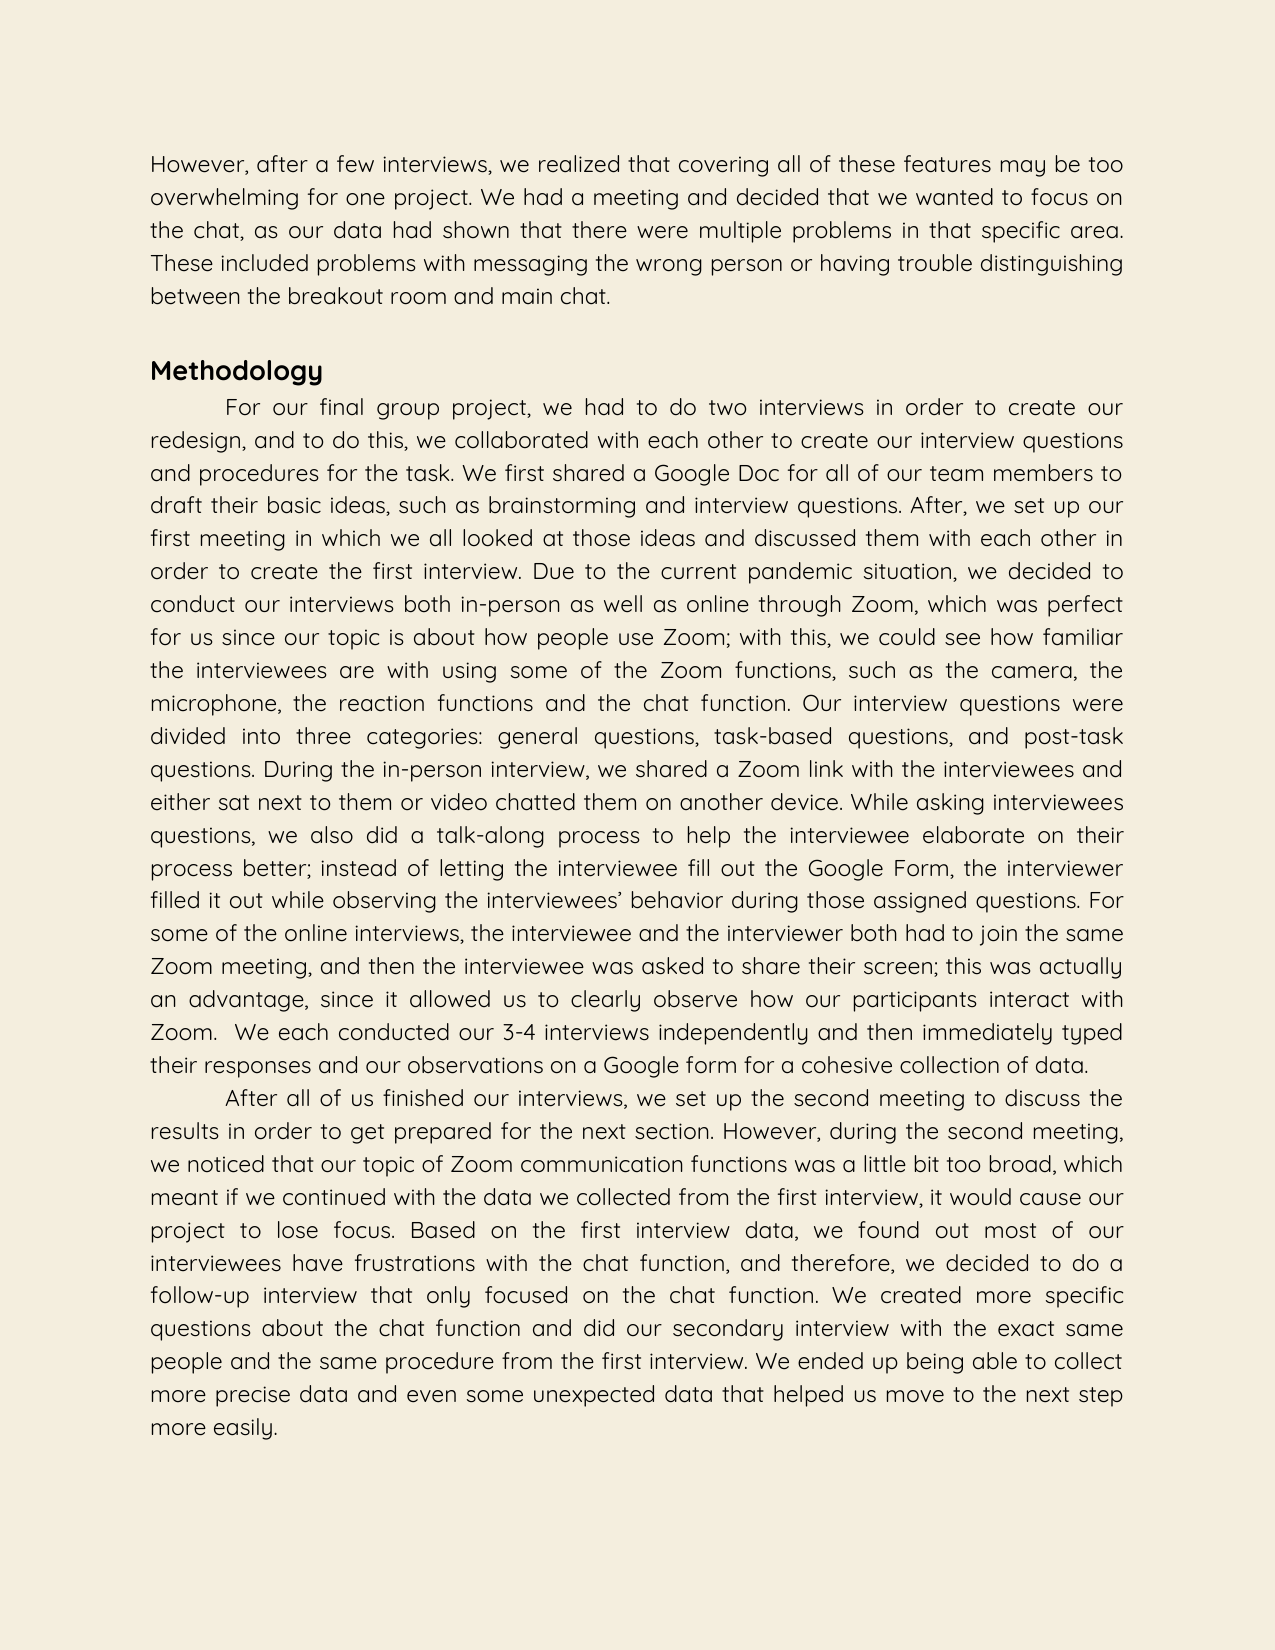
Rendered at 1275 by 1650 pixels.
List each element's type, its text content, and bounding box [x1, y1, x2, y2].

text For our final group project, we had to do two interviews in order to create our redesign, and to do this, we collaborated with each other to create our interview questions and procedures for the task. We first shared a Google Doc for all of our team members to draft their basic ideas, such as brainstorming and interview questions. After, we set up our first meeting in which we all looked at those ideas and discussed them with each other in order to create the first interview. Due to the current pandemic situation, we decided to conduct our interviews both in-person as well as online through Zoom, which was perfect for us since our topic is about how people use Zoom; with this, we could see how familiar the interviewees are with using some of the Zoom functions, such as the camera, the microphone, the reaction functions and the chat function. Our interview questions were divided into three categories: general questions, task-based questions, and post-task questions. During the in-person interview, we shared a Zoom link with the interviewees and either sat next to them or video chatted them on another device. While asking interviewees questions, we also did a talk-along process to help the interviewee elaborate on their process better; instead of letting the interviewee fill out the Google Form, the interviewer filled it out while observing the interviewees’ behavior during those assigned questions. For some of the online interviews, the interviewee and the interviewer both had to join the same Zoom meeting, and then the interviewee was asked to share their screen; this was actually an advantage, since it allowed us to clearly observe how our participants interact with Zoom. We each conducted our 3-4 interviews independently and then immediately typed their responses and our observations on a Google form for a cohesive collection of data. [150, 392, 1125, 1079]
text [150, 150, 1125, 310]
text After all of us finished our interviews, we set up the second meeting to discuss the results in order to get prepared for the next section. However, during the second meeting, we noticed that our topic of Zoom communication functions was a little bit too broad, which meant if we continued with the data we collected from the first interview, it would cause our project to lose focus. Based on the first interview data, we found out most of our interviewees have frustrations with the chat function, and therefore, we decided to do a follow-up interview that only focused on the chat function. We created more specific questions about the chat function and did our secondary interview with the exact same people and the same procedure from the first interview. We ended up being able to collect more precise data and even some unexpected data that helped us move to the next step more easily. [150, 1083, 1125, 1441]
text Methodology [150, 353, 1125, 387]
